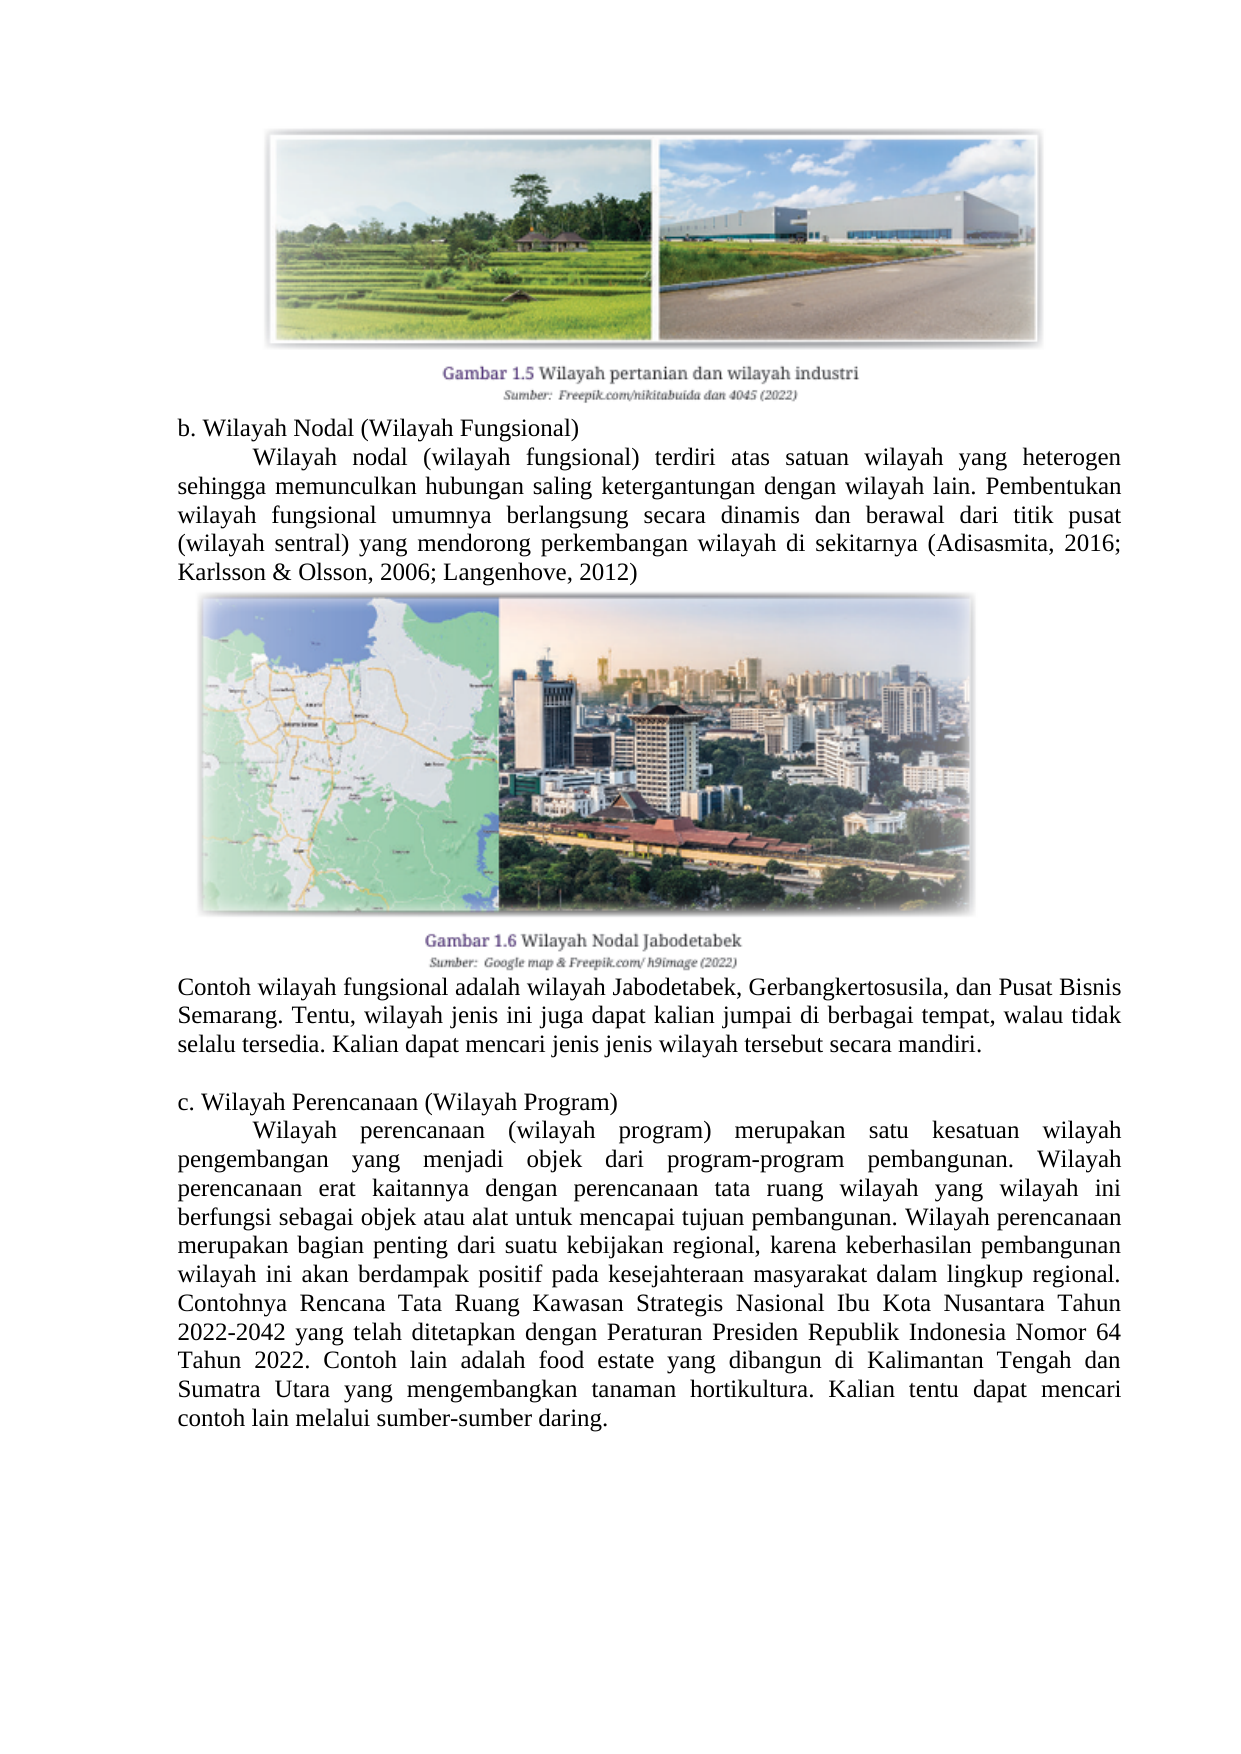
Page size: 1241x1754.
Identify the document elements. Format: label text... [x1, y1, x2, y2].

text Wilayah perencanaan (wilayah program) merupakan satu kesatuan wilayah pengembangan yang menjadi objek dari program-program pembangunan. Wilayah perencanaan erat kaitannya dengan perencanaan tata ruang wilayah yang wilayah ini berfungsi sebagai objek atau alat untuk mencapai tujuan pembangunan. Wilayah perencanaan merupakan bagian penting dari suatu kebijakan regional, karena keberhasilan pembangunan wilayah ini akan berdampak positif pada kesejahteraan masyarakat dalam lingkup regional. Contohnya Rencana Tata Ruang Kawasan Strategis Nasional Ibu Kota Nusantara Tahun 2022-2042 yang telah ditetapkan dengan Peraturan Presiden Republik Indonesia Nomor 64 Tahun 2022. Contoh lain adalah food estate yang dibangun di Kalimantan Tengah dan Sumatra Utara yang mengembangkan tanaman hortikultura. Kalian tentu dapat mencari contoh lain melalui sumber-sumber daring. [177, 1116, 1122, 1432]
text b. Wilayah Nodal (Wilayah Fungsional) [177, 413, 1122, 442]
picture [252, 118, 1060, 414]
text Wilayah nodal (wilayah fungsional) terdiri atas satuan wilayah yang heterogen sehingga memunculkan hubungan saling ketergantungan dengan wilayah lain. Pembentukan wilayah fungsional umumnya berlangsung secara dinamis dan berawal dari titik pusat (wilayah sentral) yang mendorong perkembangan wilayah di sekitarnya (Adisasmita, 2016; Karlsson & Olsson, 2006; Langenhove, 2012) [177, 442, 1122, 586]
picture [177, 586, 990, 972]
text c. Wilayah Perencanaan (Wilayah Program) [177, 1087, 1122, 1116]
text Contoh wilayah fungsional adalah wilayah Jabodetabek, Gerbangkertosusila, dan Pusat Bisnis Semarang. Tentu, wilayah jenis ini juga dapat kalian jumpai di berbagai tempat, walau tidak selalu tersedia. Kalian dapat mencari jenis jenis wilayah tersebut secara mandiri. [177, 972, 1122, 1058]
